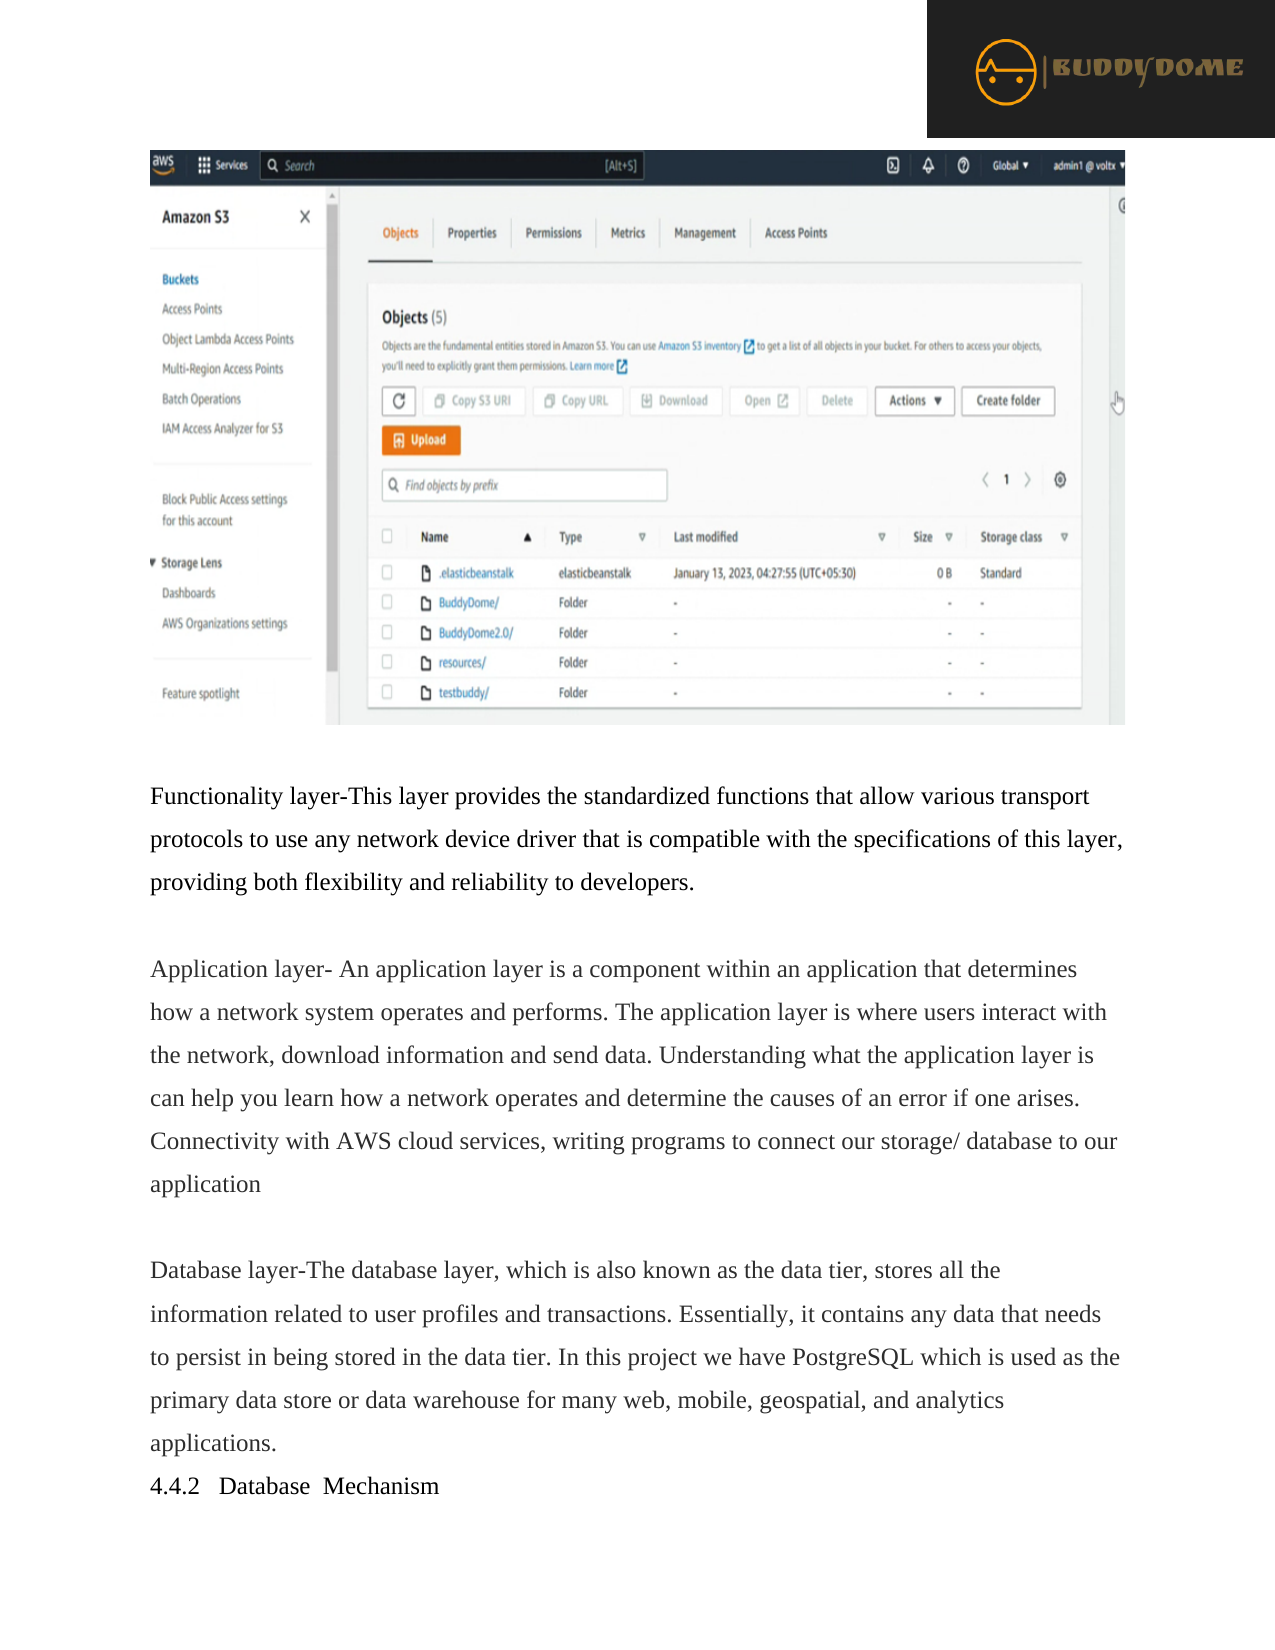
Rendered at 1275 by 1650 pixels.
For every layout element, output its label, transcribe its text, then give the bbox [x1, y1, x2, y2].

text Application layer- An application layer is a component within an application that determines how a network system operates and performs. The application layer is where users interact with the network, download information and send data. Understanding what the application layer is can help you learn how a network operates and determine the causes of an error if one arises. Connectivity with AWS cloud services, writing programs to connect our storage/ database to our application [150, 954, 1125, 1198]
text 4.4.2 Database Mechanism [150, 1471, 1125, 1500]
text Database layer-The database layer, which is also known as the data tier, stores all the information related to user profiles and transactions. Essentially, it contains any data that needs to persist in being stored in the data tier. In this project we have PostgreSQL which is used as the primary data store or data warehouse for many web, mobile, geospatial, and analytics applications. [150, 1256, 1125, 1457]
picture [150, 150, 1125, 725]
picture [927, 0, 1275, 138]
text Functionality layer-This layer provides the standardized functions that allow various transport protocols to use any network device driver that is compatible with the specifications of this layer, providing both flexibility and reliability to developers. [150, 781, 1125, 896]
